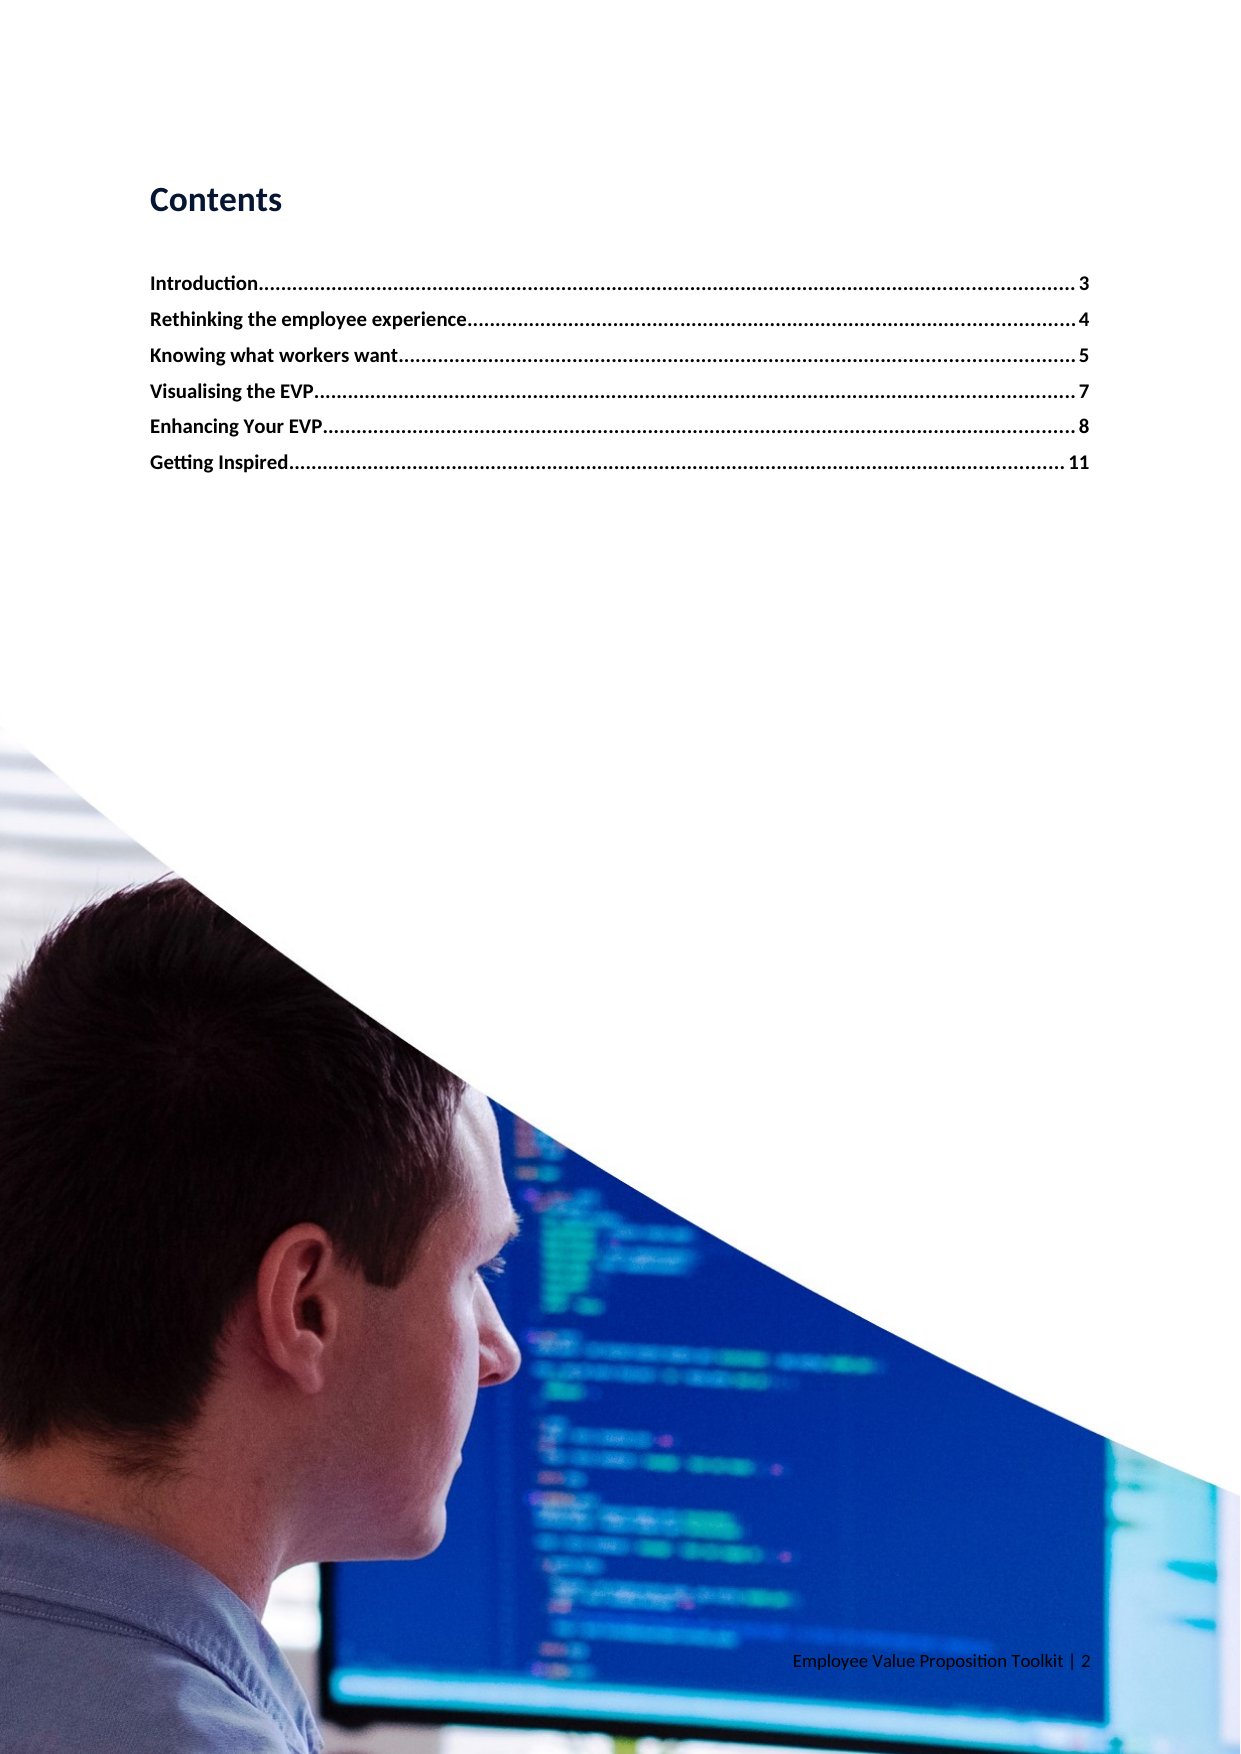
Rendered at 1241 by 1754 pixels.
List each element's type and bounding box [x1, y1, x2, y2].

picture [0, 231, 1241, 1754]
